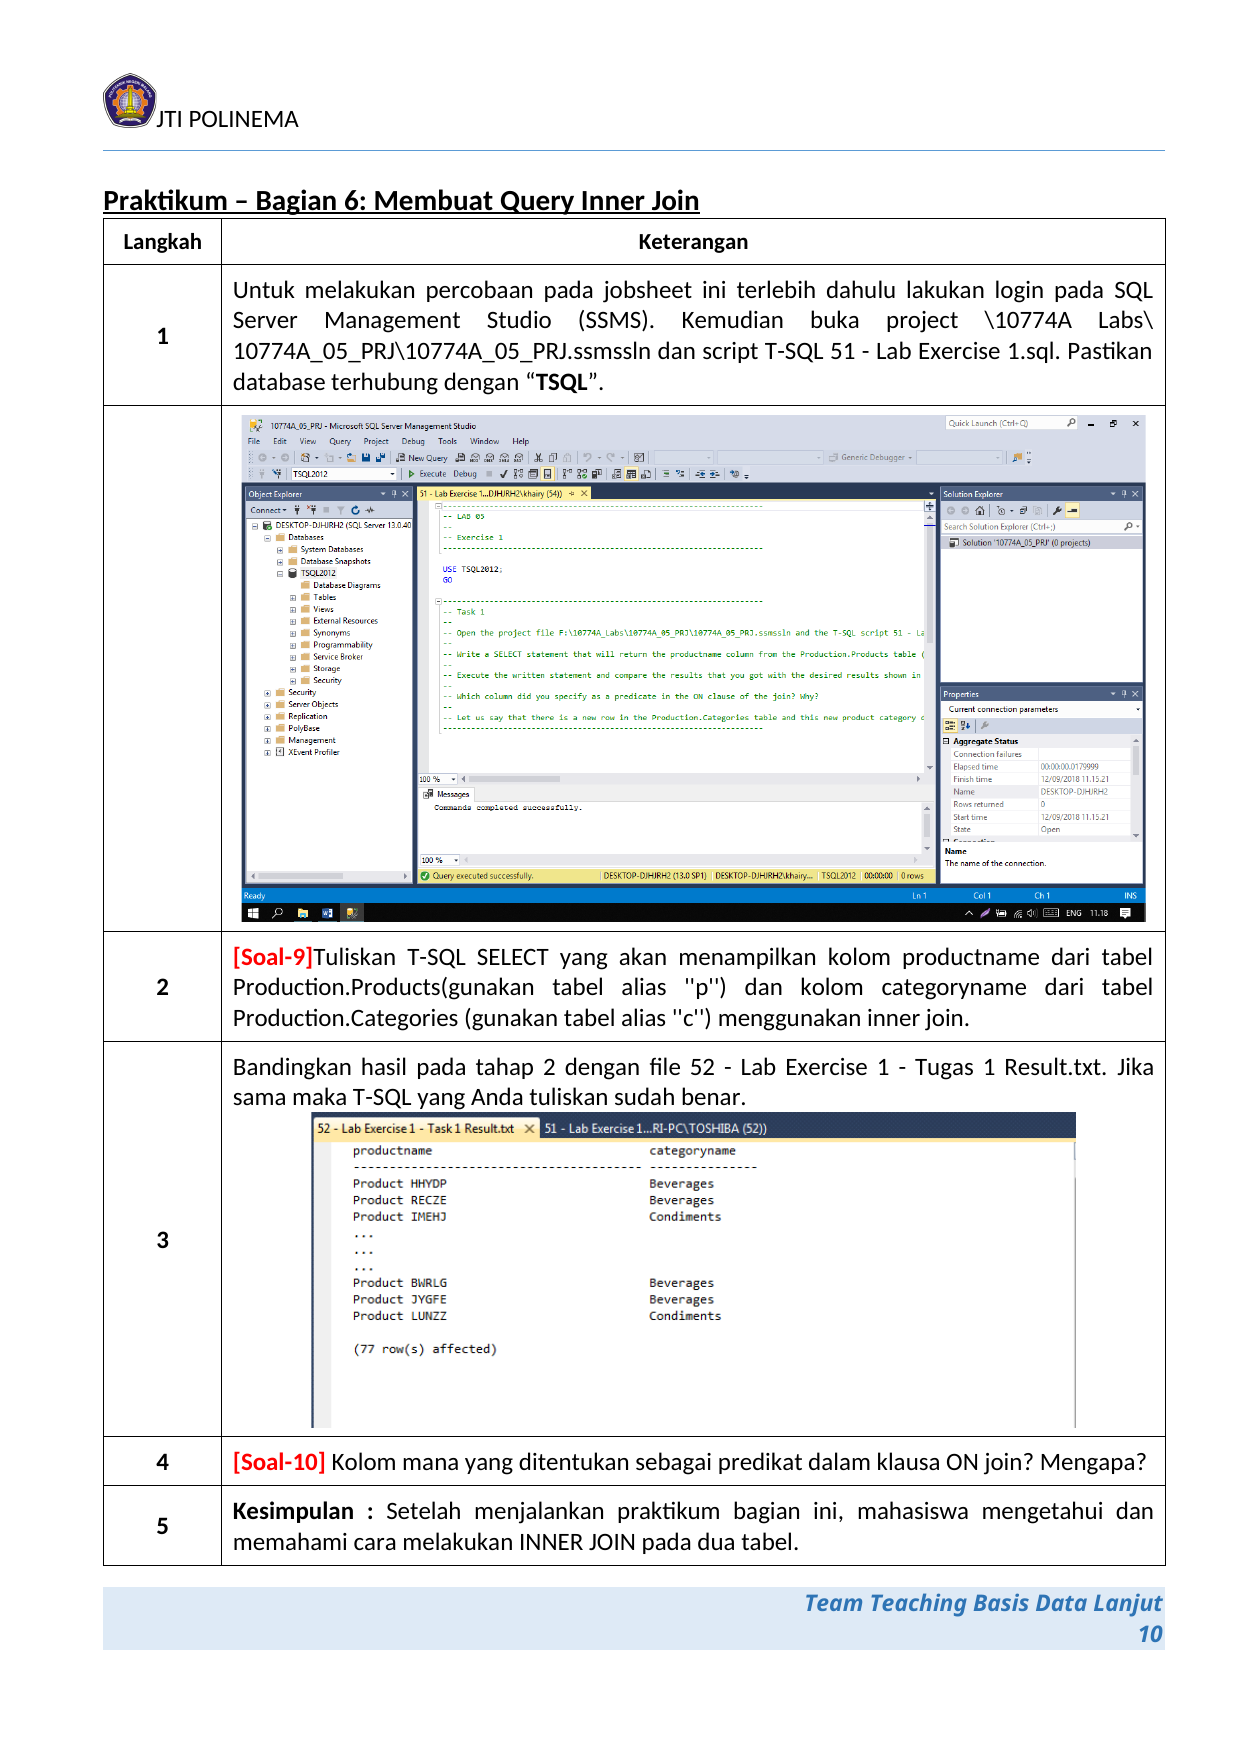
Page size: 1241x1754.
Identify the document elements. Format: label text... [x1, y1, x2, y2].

table_header Keterangan [222, 219, 1165, 264]
table_cell 2 [104, 932, 221, 1041]
text Praktikum – Bagian 6: Membuat Query Inner Join [103, 182, 1165, 217]
table_cell [Soal-9]Tuliskan T-SQL SELECT yang akan menampilkan kolom productname dari tabel Production.Products(gunakan tabel alias ''p'') dan kolom categoryname dari tabel Production.Categories (gunakan tabel alias ''c'') menggunakan inner join. [222, 932, 1165, 1041]
table_cell 3 [104, 1042, 221, 1436]
table_cell [222, 406, 1165, 931]
table_cell 1 [104, 265, 221, 405]
picture [103, 73, 157, 128]
table_cell Bandingkan hasil pada tahap 2 dengan file 52 - Lab Exercise 1 - Tugas 1 Result.txt. Jika sama maka T-SQL yang Anda tuliskan sudah benar. [222, 1042, 1165, 1436]
table_cell Kesimpulan : Setelah menjalankan praktikum bagian ini, mahasiswa mengetahui dan memahami cara melakukan INNER JOIN pada dua tabel. [222, 1486, 1165, 1565]
picture [241, 415, 1146, 922]
table_cell [Soal-10] Kolom mana yang ditentukan sebagai predikat dalam klausa ON join? Mengapa? [222, 1437, 1165, 1485]
table_header Langkah [104, 219, 221, 264]
table_cell Untuk melakukan percobaan pada jobsheet ini terlebih dahulu lakukan login pada SQL Server Management Studio (SSMS). Kemudian buka project \10774A Labs\10774A_05_PRJ\10774A_05_PRJ.ssmssln dan script T-SQL 51 - Lab Exercise 1.sql. Pastikan database terhubung dengan “TSQL”. [222, 265, 1165, 405]
picture [311, 1112, 1076, 1428]
table_cell [104, 406, 221, 931]
table_cell 5 [104, 1486, 221, 1565]
table_cell 4 [104, 1437, 221, 1485]
